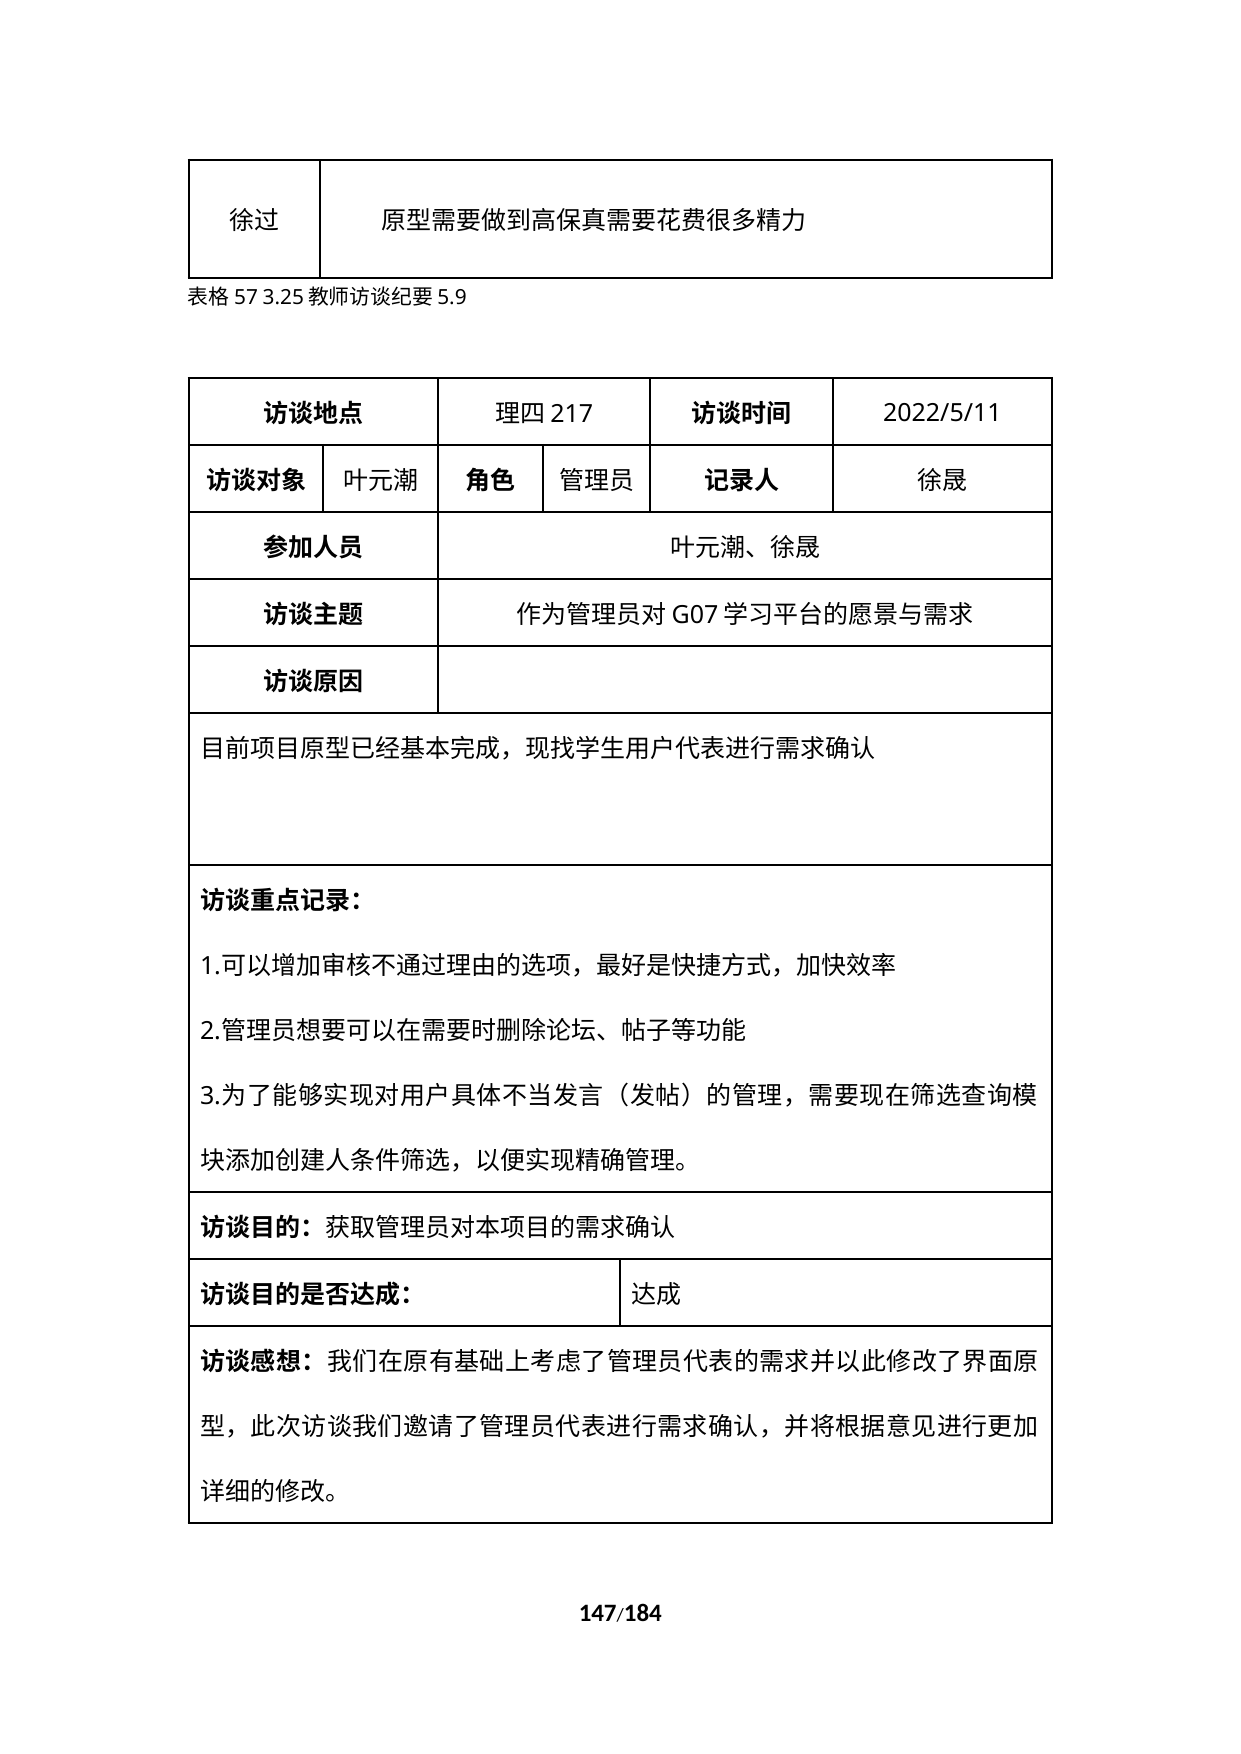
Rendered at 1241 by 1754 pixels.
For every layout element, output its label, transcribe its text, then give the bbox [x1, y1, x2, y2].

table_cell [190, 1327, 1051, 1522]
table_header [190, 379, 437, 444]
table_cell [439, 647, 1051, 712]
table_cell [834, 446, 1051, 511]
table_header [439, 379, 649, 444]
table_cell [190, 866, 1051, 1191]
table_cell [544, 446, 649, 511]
text 表格 57 3.25教师访谈纪要5.9 [187, 279, 1053, 312]
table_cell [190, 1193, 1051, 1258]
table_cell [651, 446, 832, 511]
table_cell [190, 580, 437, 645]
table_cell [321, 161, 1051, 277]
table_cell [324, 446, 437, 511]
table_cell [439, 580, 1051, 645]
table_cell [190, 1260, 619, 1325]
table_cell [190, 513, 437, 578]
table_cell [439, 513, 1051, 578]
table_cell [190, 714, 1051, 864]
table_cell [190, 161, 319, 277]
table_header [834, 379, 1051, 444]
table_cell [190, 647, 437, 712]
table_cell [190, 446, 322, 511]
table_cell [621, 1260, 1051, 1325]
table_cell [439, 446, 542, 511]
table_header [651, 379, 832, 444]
